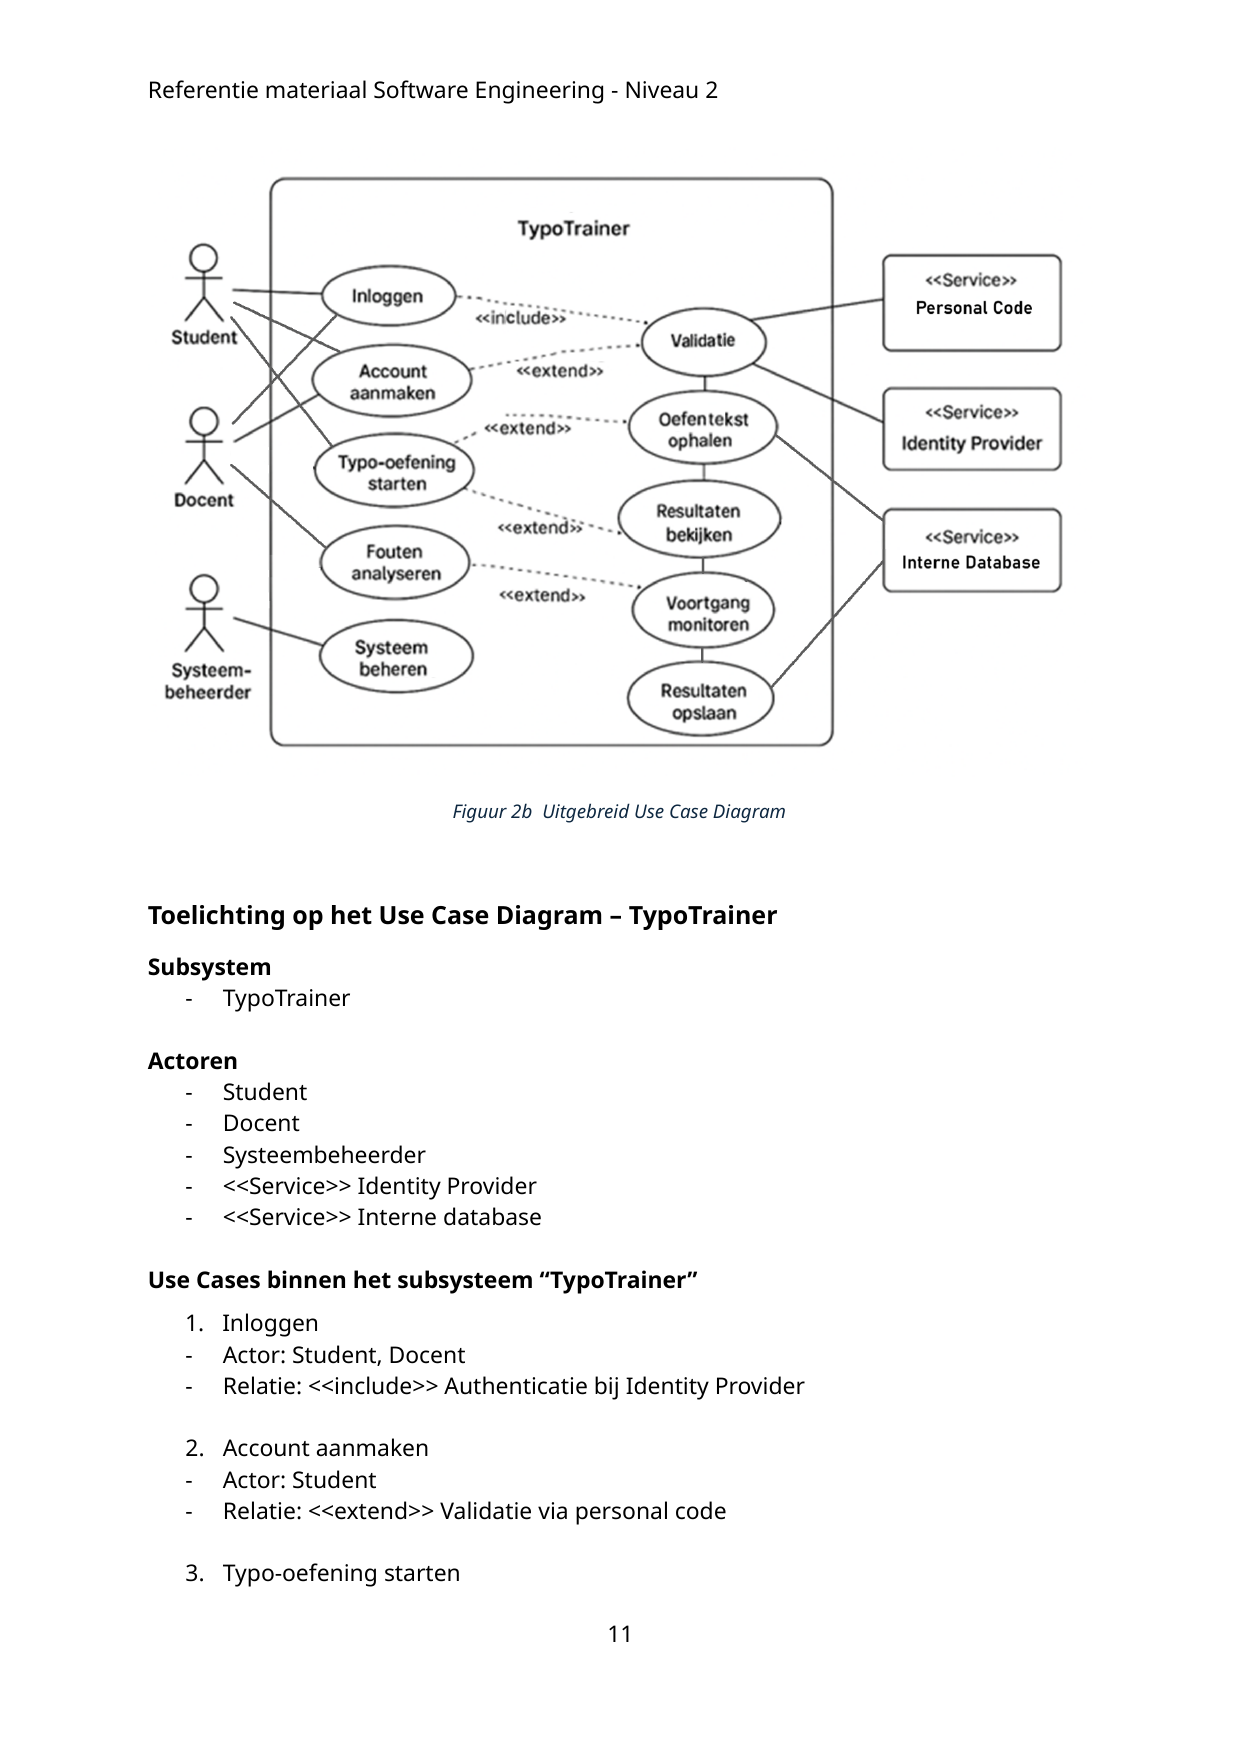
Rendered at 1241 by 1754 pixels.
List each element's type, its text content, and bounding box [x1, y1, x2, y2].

text Actoren [148, 1045, 1093, 1076]
picture [147, 147, 1093, 777]
text Toelichting op het Use Case Diagram – TypoTrainer [148, 898, 1093, 932]
text Use Cases binnen het subsysteem “TypoTrainer” [148, 1264, 1093, 1295]
list Actor: Student, Docent [185, 1339, 1093, 1370]
list Inloggen [185, 1307, 1093, 1339]
list Account aanmaken [185, 1432, 1093, 1464]
list Systeembeheerder [185, 1139, 1093, 1170]
list Student [185, 1076, 1093, 1107]
list Relatie: <<include>> Authenticatie bij Identity Provider [185, 1370, 1093, 1401]
list TypoTrainer [185, 982, 1093, 1014]
list <<Service>> Identity Provider [185, 1170, 1093, 1201]
list Docent [185, 1107, 1093, 1139]
text Subsystem [148, 951, 1093, 982]
list Actor: Student [185, 1464, 1093, 1495]
list Relatie: <<extend>> Validatie via personal code [185, 1495, 1093, 1526]
list <<Service>> Interne database [185, 1201, 1093, 1232]
text Figuur 2b Uitgebreid Use Case Diagram [148, 798, 1093, 823]
list Typo-oefening starten [185, 1557, 1093, 1589]
